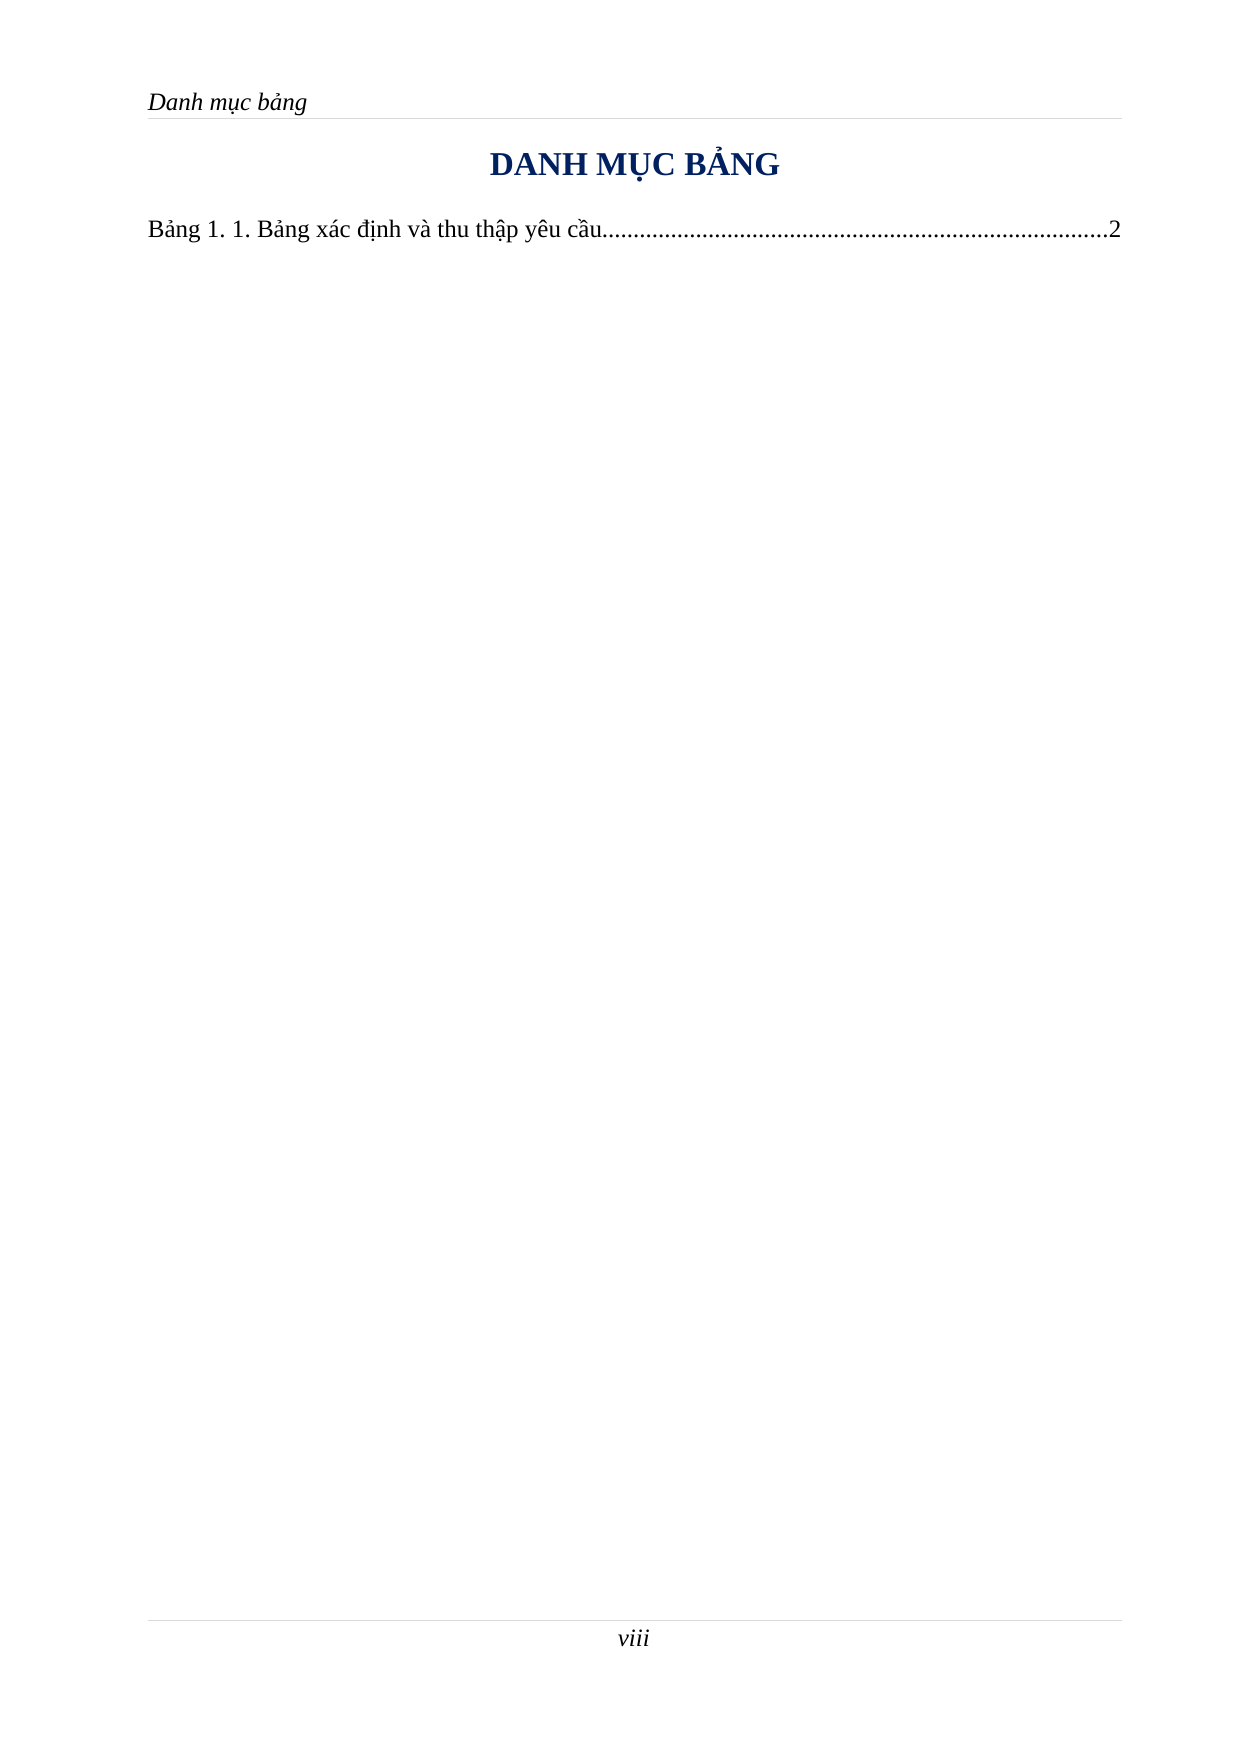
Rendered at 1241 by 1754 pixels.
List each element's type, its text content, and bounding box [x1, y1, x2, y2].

text DANH MỤC BẢNG [148, 144, 1122, 183]
text Bảng 1. 1. Bảng xác định và thu thập yêu cầu 2 [148, 214, 1122, 243]
